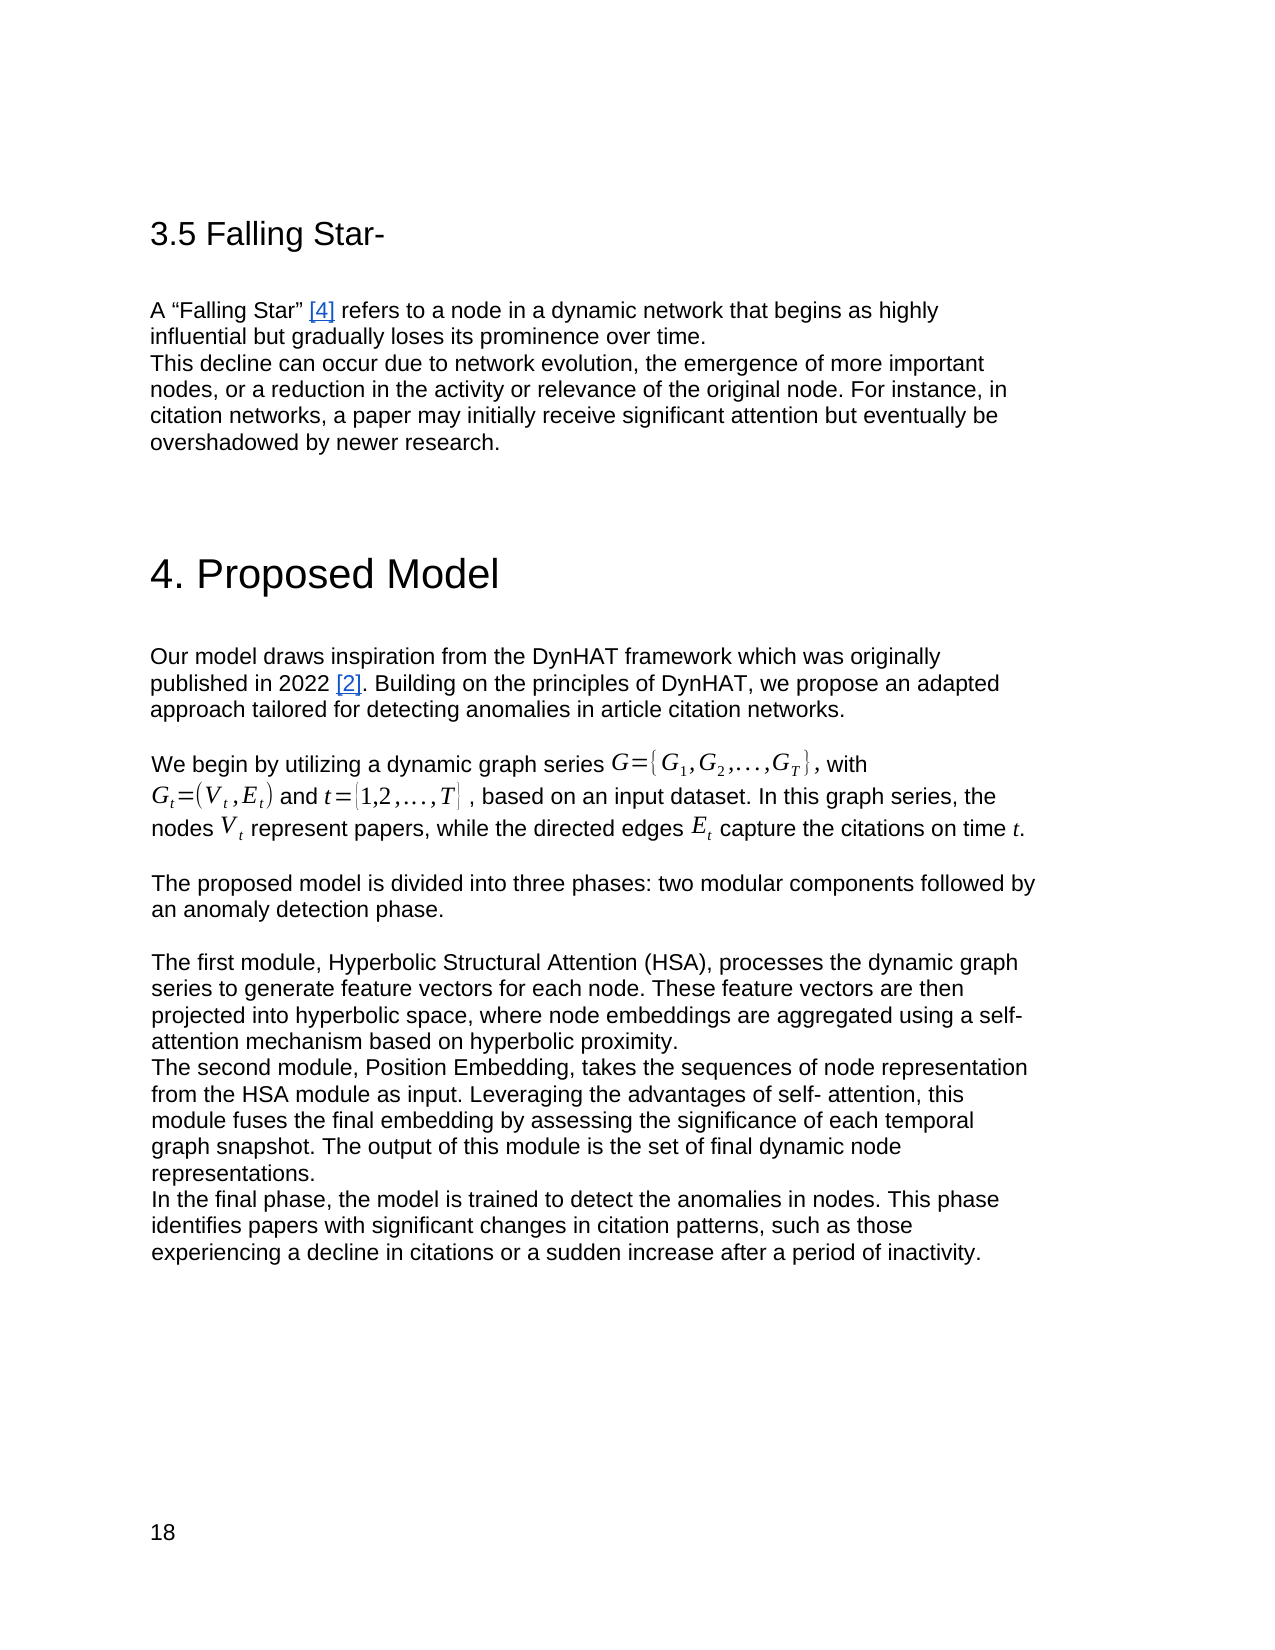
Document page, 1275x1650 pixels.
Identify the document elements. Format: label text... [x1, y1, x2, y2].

subtitle 4. Proposed Model [150, 549, 1037, 597]
text This decline can occur due to network evolution, the emergence of more important nodes, or a reduction in the activity or relevance of the original node. For instance, in citation networks, a paper may initially receive significant attention but eventually be overshadowed by newer research. [150, 349, 1037, 455]
text The first module, Hyperbolic Structural Attention (HSA), processes the dynamic graph series to generate feature vectors for each node. These feature vectors are then projected into hyperbolic space, where node embeddings are aggregated using a self-attention mechanism based on hyperbolic proximity. [151, 949, 1037, 1054]
text A “Falling Star” [4] refers to a node in a dynamic network that begins as highly influential but gradually loses its prominence over time. [150, 297, 1037, 349]
text The second module, Position Embedding, takes the sequences of node representation from the HSA module as input. Leveraging the advantages of self- attention, this module fuses the final embedding by assessing the significance of each temporal graph snapshot. The output of this module is the set of final dynamic node representations. [151, 1054, 1037, 1186]
text The proposed model is divided into three phases: two modular components followed by an anomaly detection phase. [151, 870, 1037, 922]
text We begin by utilizing a dynamic graph series with [151, 749, 1037, 780]
text Our model draws inspiration from the DynHAT framework which was originally published in 2022 [2]. Building on the principles of DynHAT, we propose an adapted approach tailored for detecting anomalies in article citation networks. [150, 643, 1037, 722]
subtitle 3.5 Falling Star- [150, 214, 1037, 252]
text In the final phase, the model is trained to detect the anomalies in nodes. This phase identifies papers with significant changes in citation patterns, such as those experiencing a decline in citations or a sudden increase after a period of inactivity. [151, 1186, 1037, 1265]
text and , based on an input dataset. In this graph series, the nodes represent papers, while the directed edges capture the citations on time t. [151, 780, 1037, 843]
